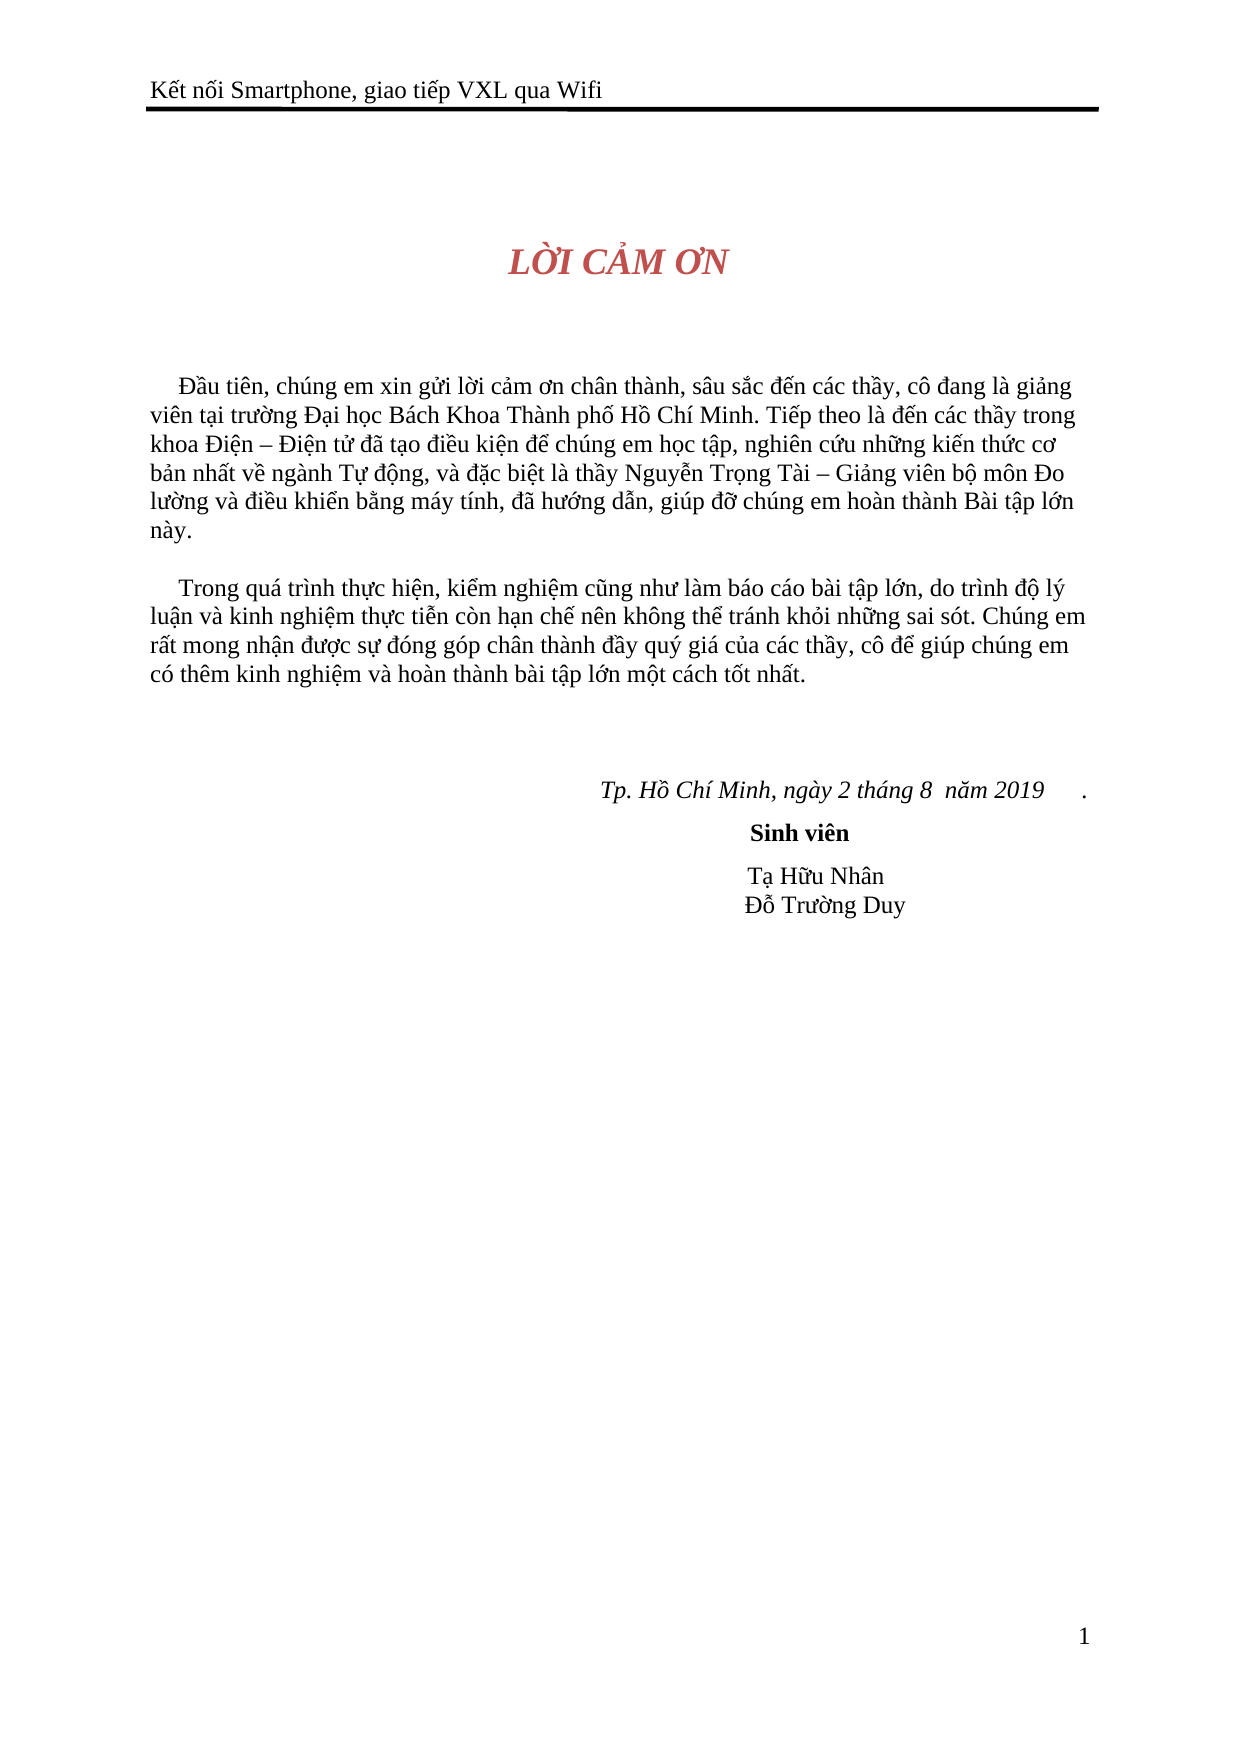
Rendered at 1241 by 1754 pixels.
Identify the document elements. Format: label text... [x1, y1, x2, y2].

text Sinh viên [150, 818, 1090, 847]
text Đầu tiên, chúng em xin gửi lời cảm ơn chân thành, sâu sắc đến các thầy, cô đang là giảng viên tại trường Đại học Bách Khoa Thành phố Hồ Chí Minh. Tiếp theo là đến các thầy trong khoa Điện – Điện tử đã tạo điều kiện để chúng em học tập, nghiên cứu những kiến thức cơ bản nhất về ngành Tự động, và đặc biệt là thầy Nguyễn Trọng Tài – Giảng viên bộ môn Đo lường và điều khiển bằng máy tính, đã hướng dẫn, giúp đỡ chúng em hoàn thành Bài tập lớn này. [150, 371, 1090, 544]
text Đỗ Trường Duy [150, 890, 1090, 919]
text Tạ Hữu Nhân [150, 861, 1090, 890]
text Trong quá trình thực hiện, kiểm nghiệm cũng như làm báo cáo bài tập lớn, do trình độ lý luận và kinh nghiệm thực tiễn còn hạn chế nên không thể tránh khỏi những sai sót. Chúng em rất mong nhận được sự đóng góp chân thành đầy quý giá của các thầy, cô để giúp chúng em có thêm kinh nghiệm và hoàn thành bài tập lớn một cách tốt nhất. [150, 573, 1090, 688]
text Tp. Hồ Chí Minh, ngày 2 tháng 8 năm 2019 . [150, 775, 1090, 804]
text LỜI CẢM ƠN [150, 240, 1090, 283]
